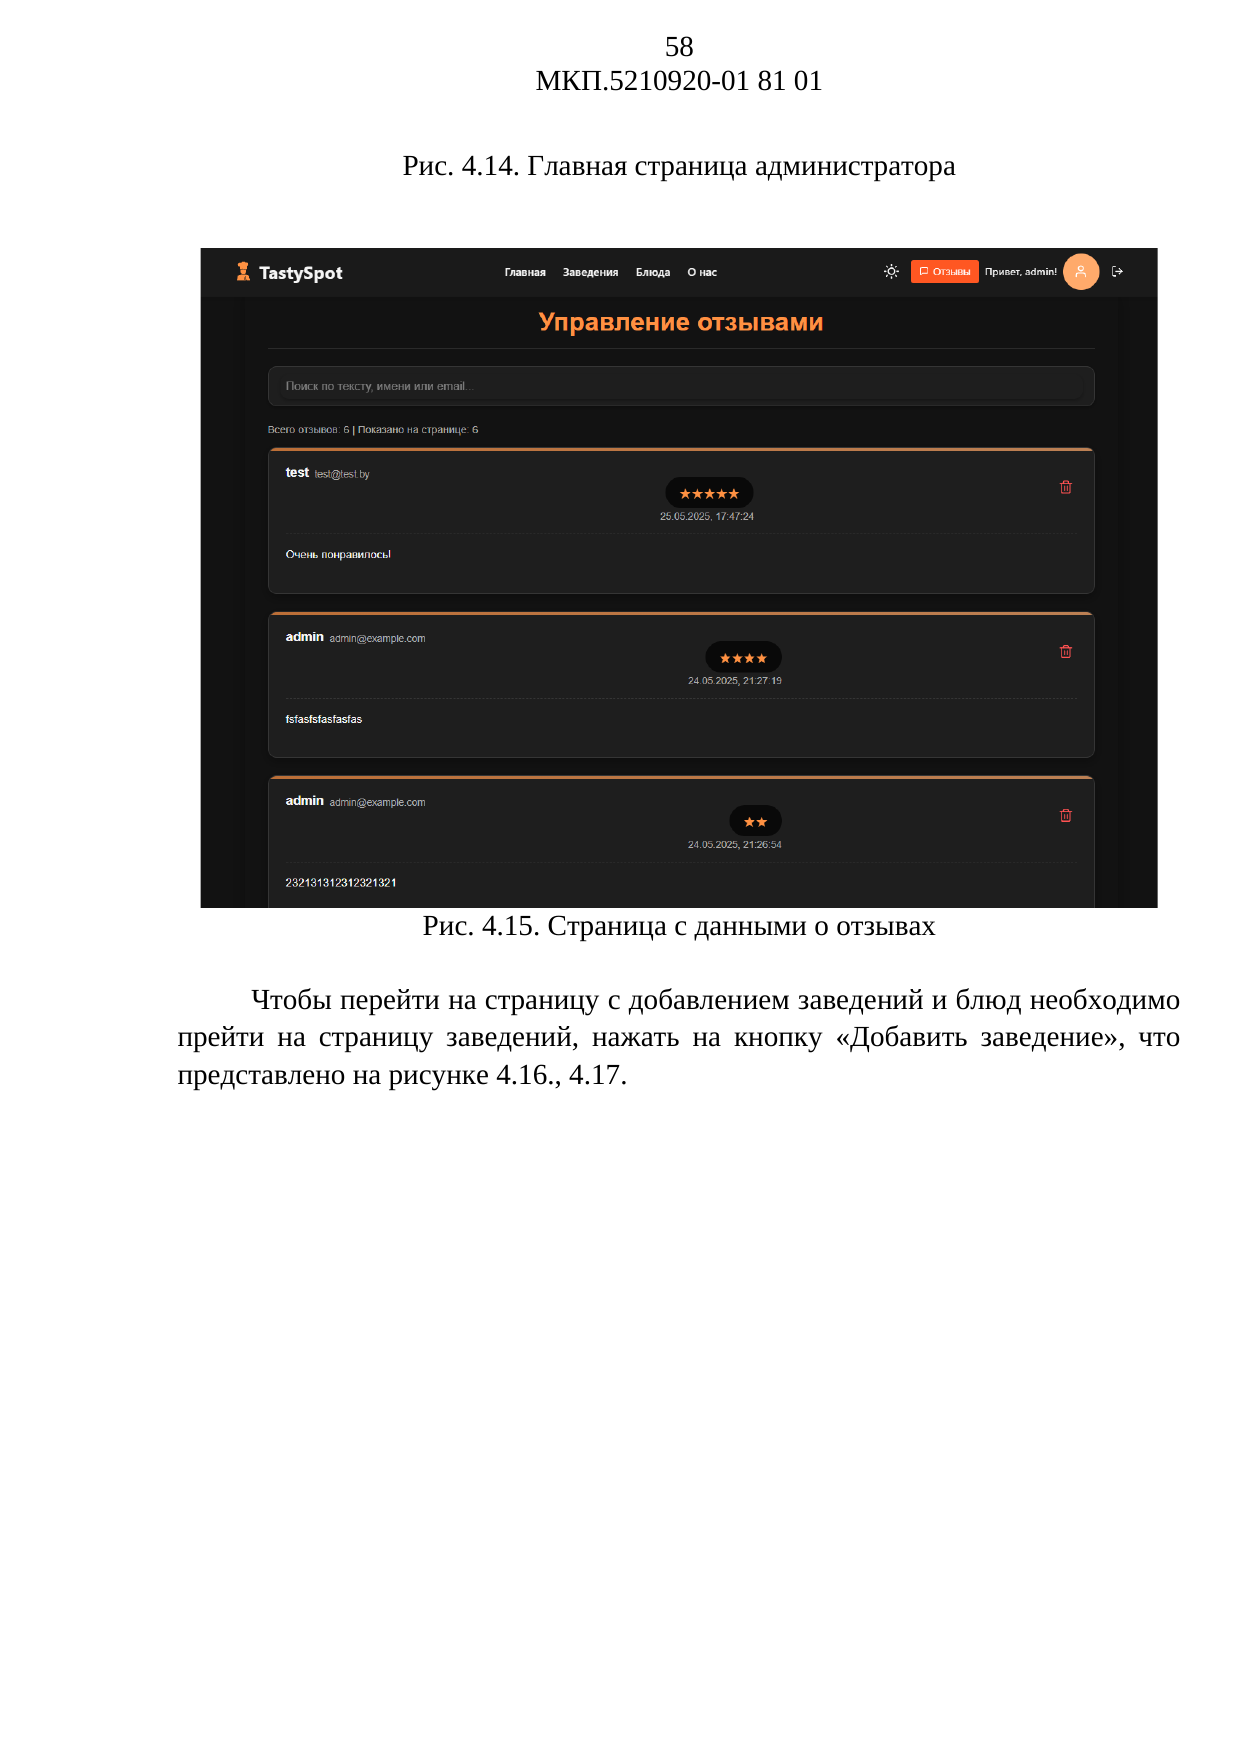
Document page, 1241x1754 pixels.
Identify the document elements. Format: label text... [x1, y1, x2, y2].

text Чтобы перейти на страницу с добавлением заведений и блюд необходимо прейти на страницу заведений, нажать на кнопку «Добавить заведение», что представлено на рисунке 4.16., 4.17. [177, 979, 1181, 1092]
text Рис. 4.15. Страница с данными о отзывах [177, 908, 1181, 942]
text Рис. 4.14. Главная страница администратора [177, 148, 1181, 181]
picture [200, 248, 1158, 908]
